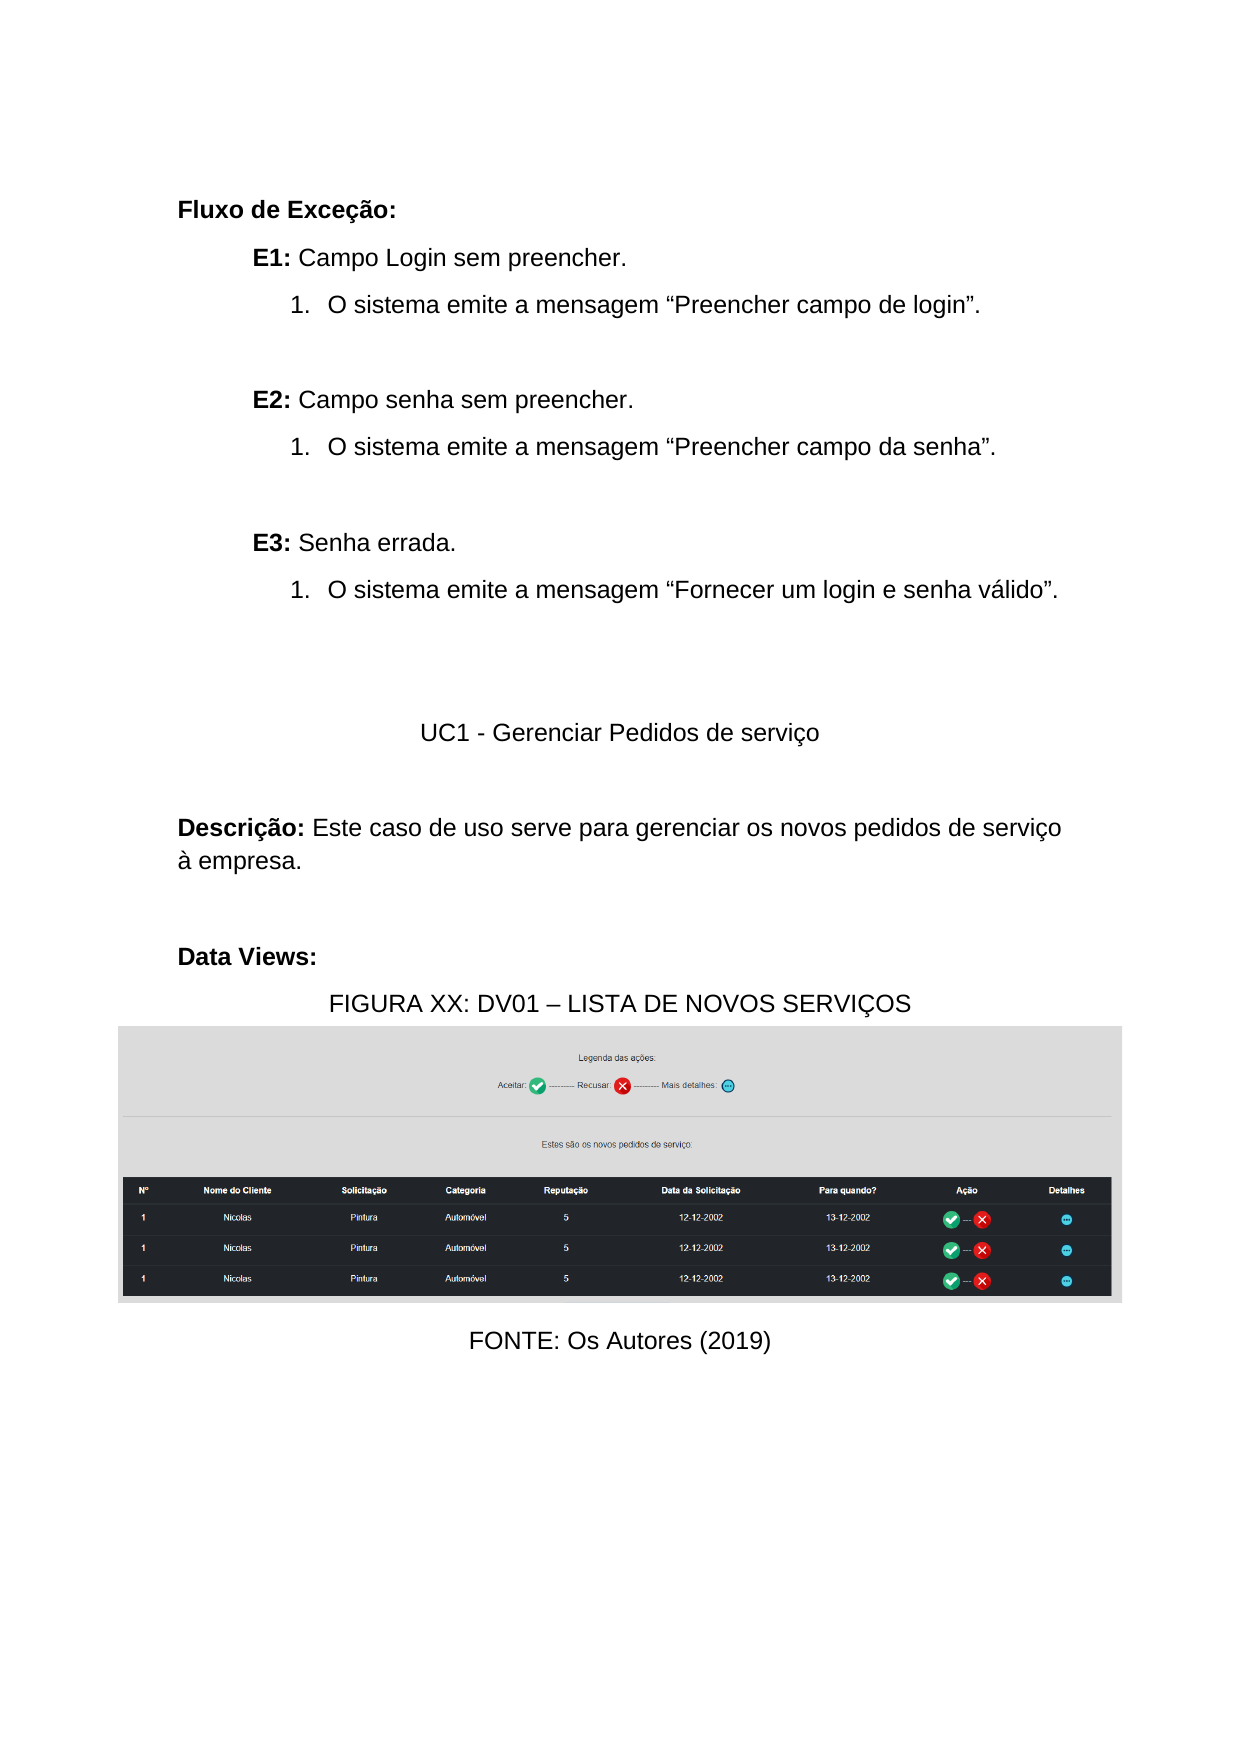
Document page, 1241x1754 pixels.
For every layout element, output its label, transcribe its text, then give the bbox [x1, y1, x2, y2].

text FONTE: Os Autores (2019) [177, 1303, 1063, 1355]
text E3: Senha errada. [177, 528, 1063, 556]
text Fluxo de Exceção: [177, 195, 1063, 224]
text UC1 - Gerenciar Pedidos de serviço [177, 718, 1063, 747]
text E1: Campo Login sem preencher. [177, 243, 1063, 272]
picture [118, 1026, 1123, 1303]
text Data Views: [177, 941, 1063, 970]
list O sistema emite a mensagem “Preencher campo de login”. [290, 290, 1063, 319]
text FIGURA XX: DV01 – LISTA DE NOVOS SERVIÇOS [177, 989, 1063, 1018]
text Descrição: Este caso de uso serve para gerenciar os novos pedidos de serviço à empresa. [177, 813, 1063, 875]
text E2: Campo senha sem preencher. [177, 385, 1063, 413]
list O sistema emite a mensagem “Fornecer um login e senha válido”. [290, 575, 1063, 604]
list O sistema emite a mensagem “Preencher campo da senha”. [290, 432, 1063, 461]
